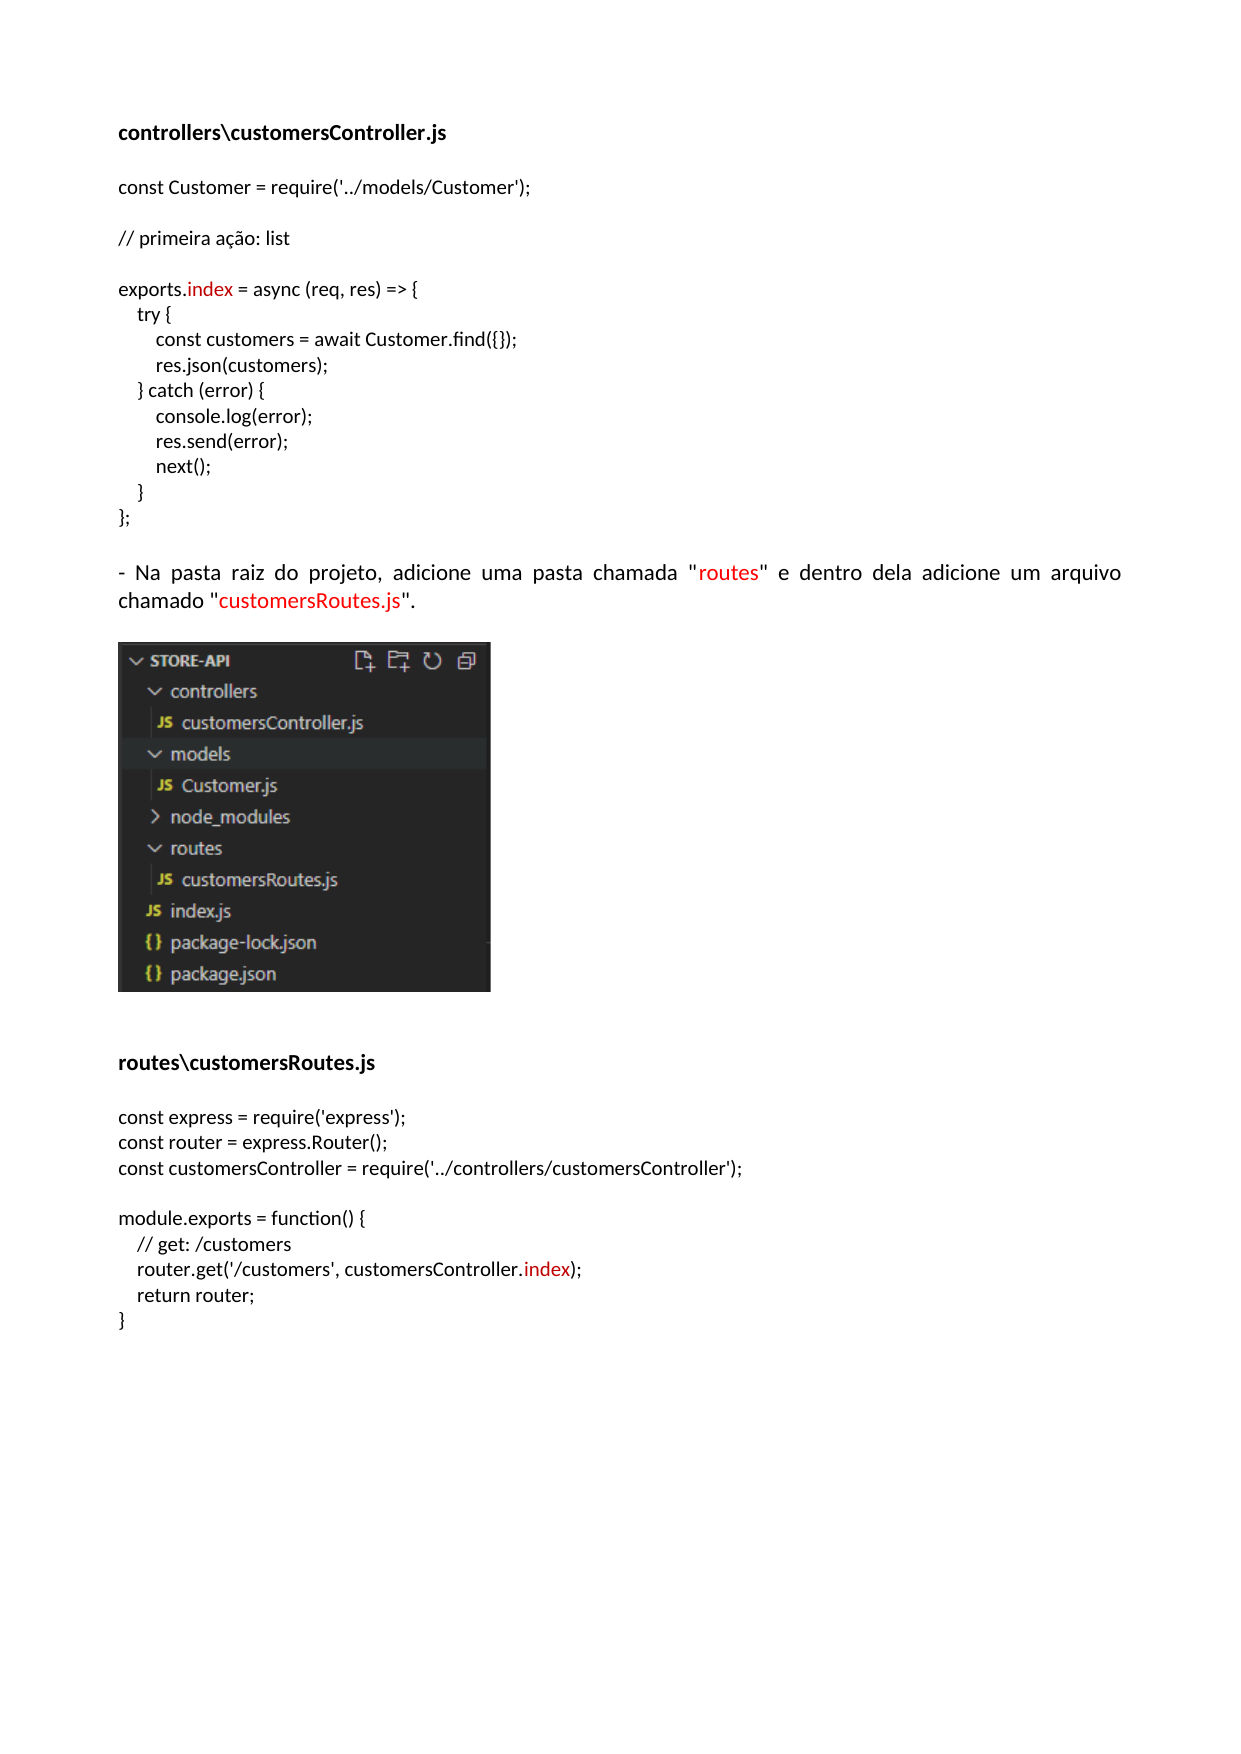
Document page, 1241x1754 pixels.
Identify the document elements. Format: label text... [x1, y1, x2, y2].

text } [118, 1307, 1122, 1333]
text } [118, 479, 1122, 504]
text routes\customersRoutes.js [118, 1048, 1122, 1076]
text // primeira ação: list [118, 225, 1122, 250]
text const customers = await Customer.find({}); [118, 327, 1122, 352]
text - Na pasta raiz do projeto, adicione uma pasta chamada "routes" e dentro dela adicione um arquivo chamado "customersRoutes.js". [118, 558, 1122, 614]
text res.send(error); [118, 428, 1122, 454]
text exports.index = async (req, res) => { [118, 276, 1122, 301]
text // get: /customers [118, 1231, 1122, 1256]
text const Customer = require('../models/Customer'); [118, 174, 1122, 199]
text module.exports = function() { [118, 1206, 1122, 1231]
text router.get('/customers', customersController.index); [118, 1256, 1122, 1282]
text const customersController = require('../controllers/customersController'); [118, 1155, 1122, 1180]
text } catch (error) { [118, 377, 1122, 403]
text controllers\customersController.js [118, 118, 1122, 146]
text res.json(customers); [118, 352, 1122, 377]
picture [118, 642, 491, 992]
text return router; [118, 1282, 1122, 1307]
text }; [118, 504, 1122, 530]
text try { [118, 301, 1122, 327]
text const express = require('express'); [118, 1104, 1122, 1129]
text const router = express.Router(); [118, 1129, 1122, 1155]
text console.log(error); [118, 403, 1122, 428]
text next(); [118, 454, 1122, 479]
